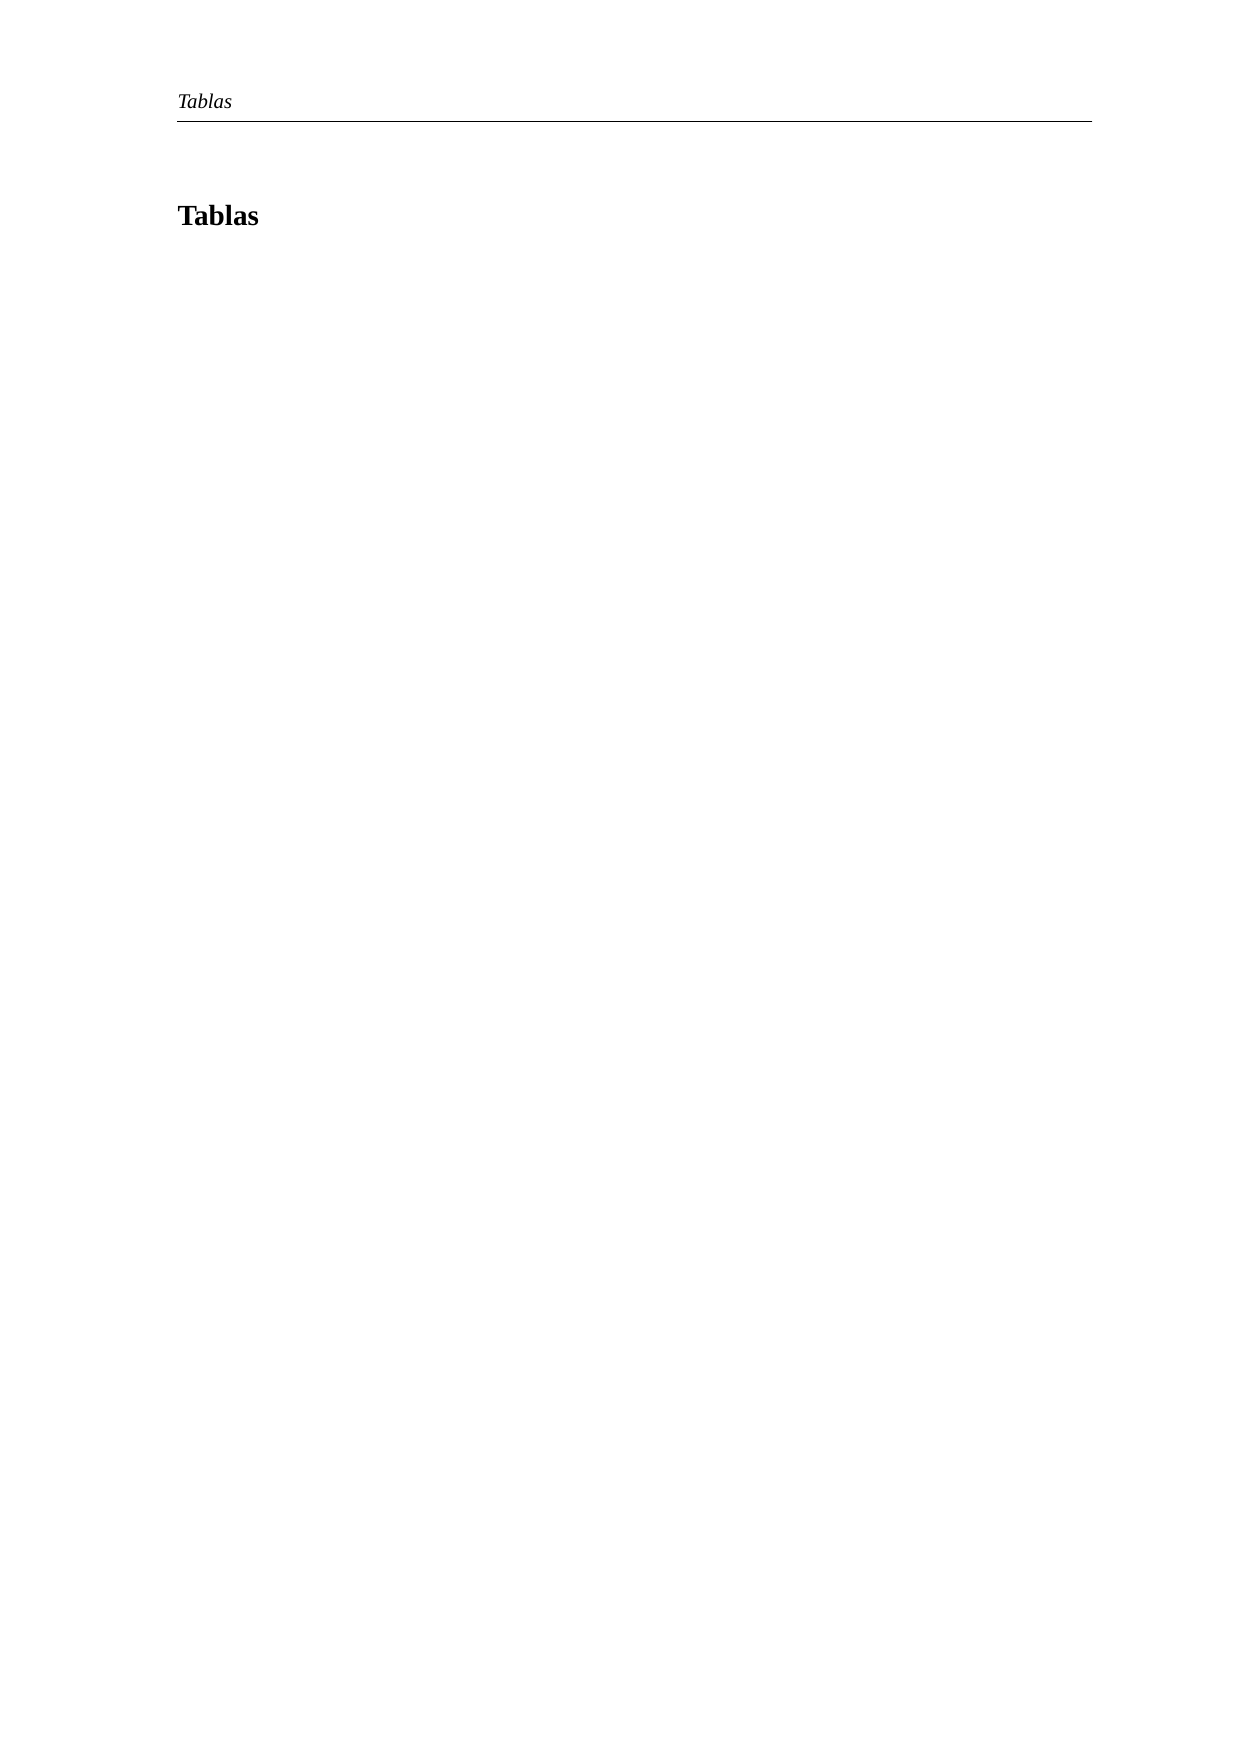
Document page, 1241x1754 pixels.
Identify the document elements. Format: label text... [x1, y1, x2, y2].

text Tablas [177, 198, 1092, 231]
